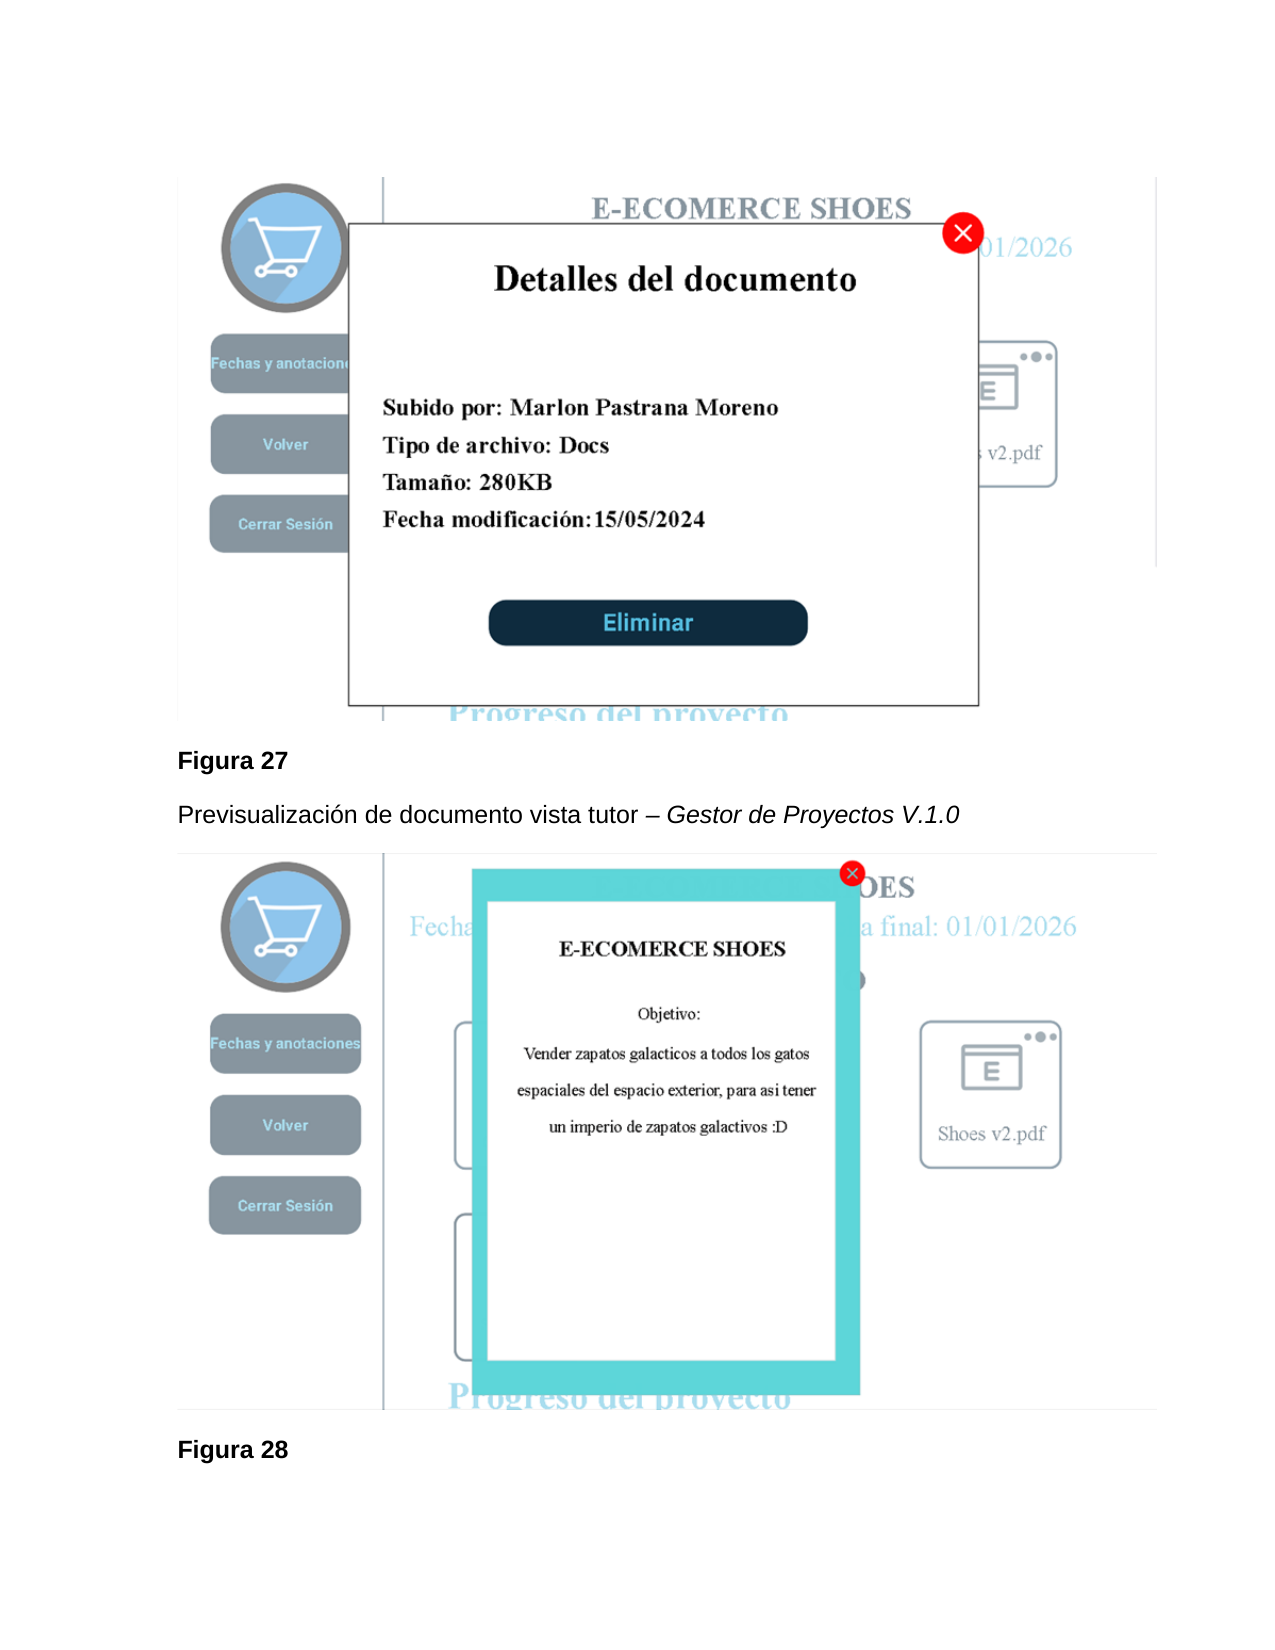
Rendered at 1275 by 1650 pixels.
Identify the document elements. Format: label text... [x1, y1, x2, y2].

text Figura 28 [177, 1435, 1157, 1463]
picture [177, 853, 1157, 1410]
text Previsualización de documento vista tutor – Gestor de Proyectos V.1.0 [177, 800, 1157, 828]
text Figura 27 [177, 746, 1157, 775]
picture [177, 177, 1157, 721]
